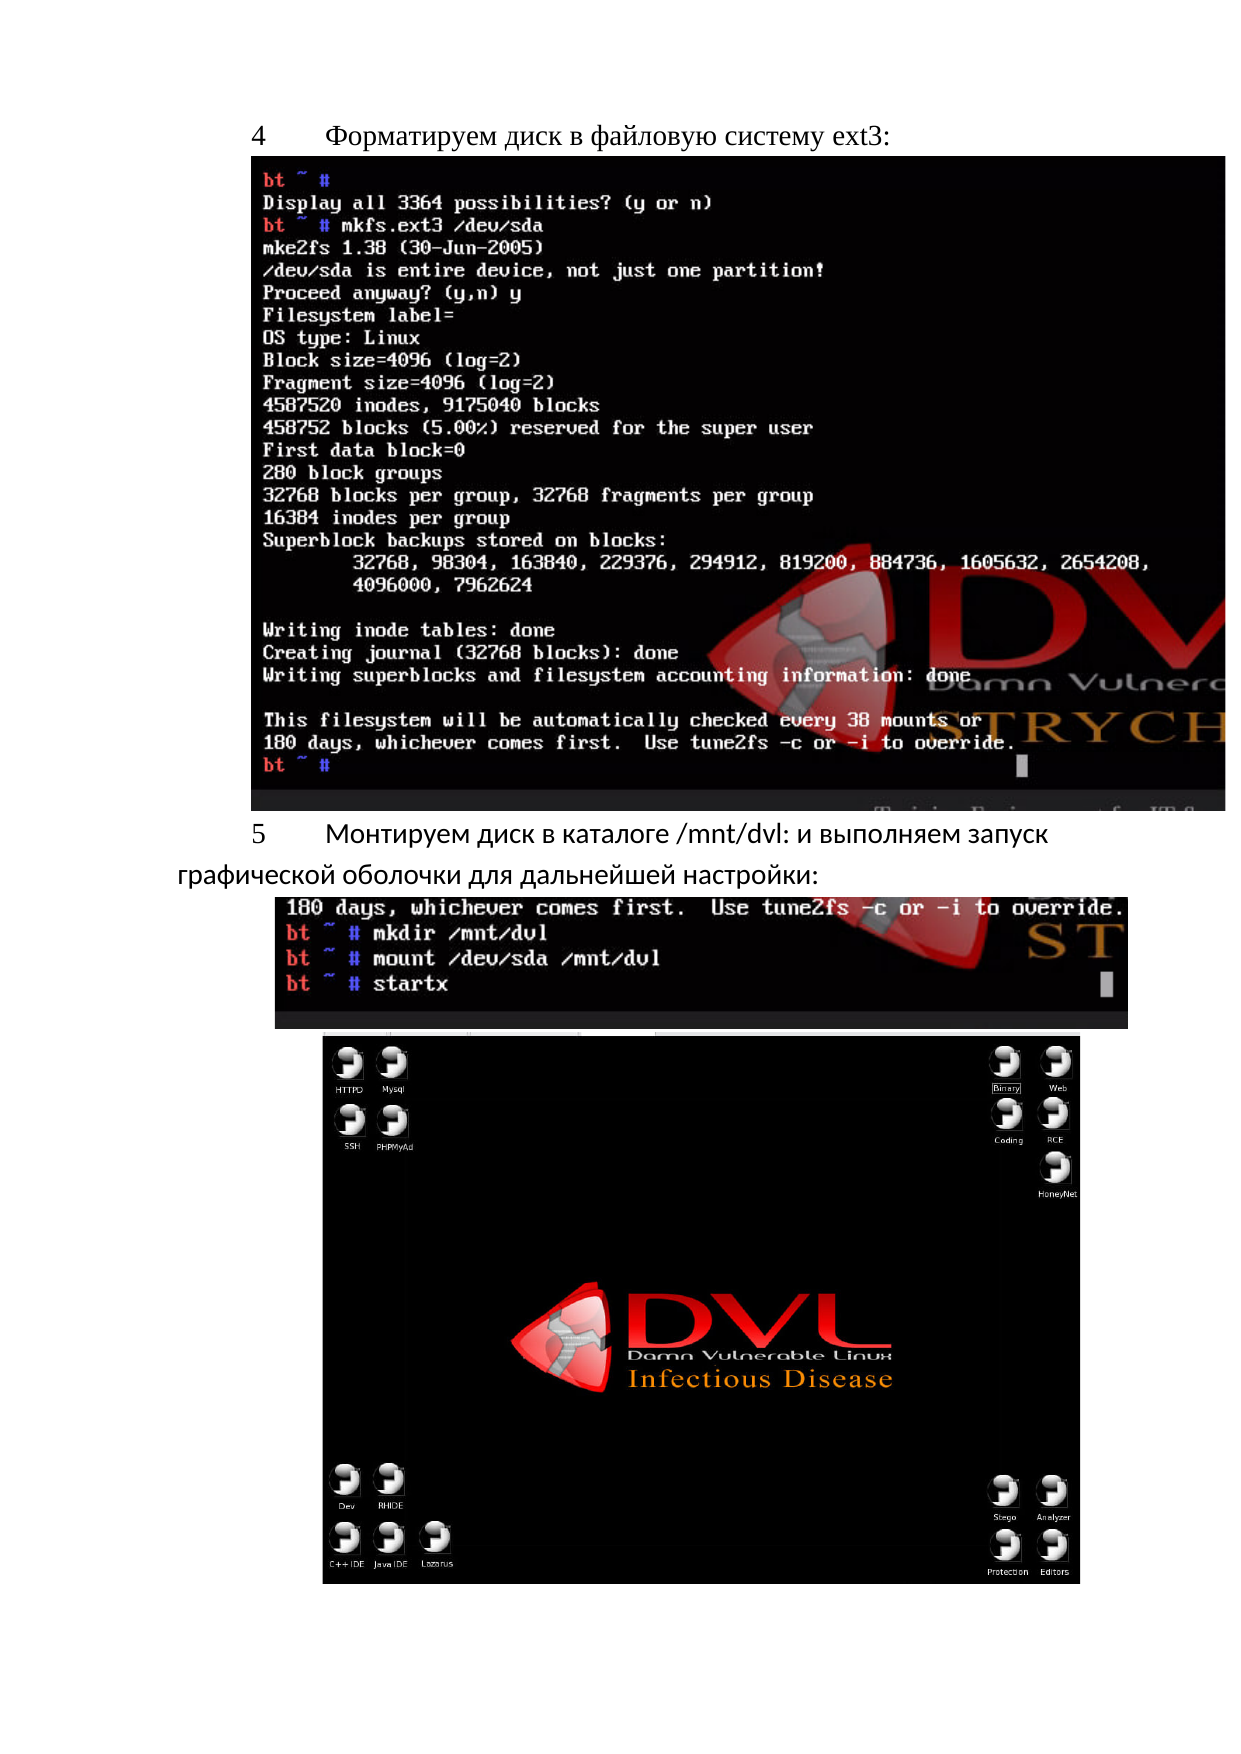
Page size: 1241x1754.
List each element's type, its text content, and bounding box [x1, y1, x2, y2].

list Форматируем диск в файловую систему ext3: [177, 118, 1152, 152]
picture [322, 1032, 1080, 1584]
picture [274, 897, 1128, 1029]
list Монтируем диск в каталоге /mnt/dvl: и выполняем запуск графической оболочки для дальнейшей настройки: [177, 815, 1152, 892]
picture [251, 156, 1226, 811]
